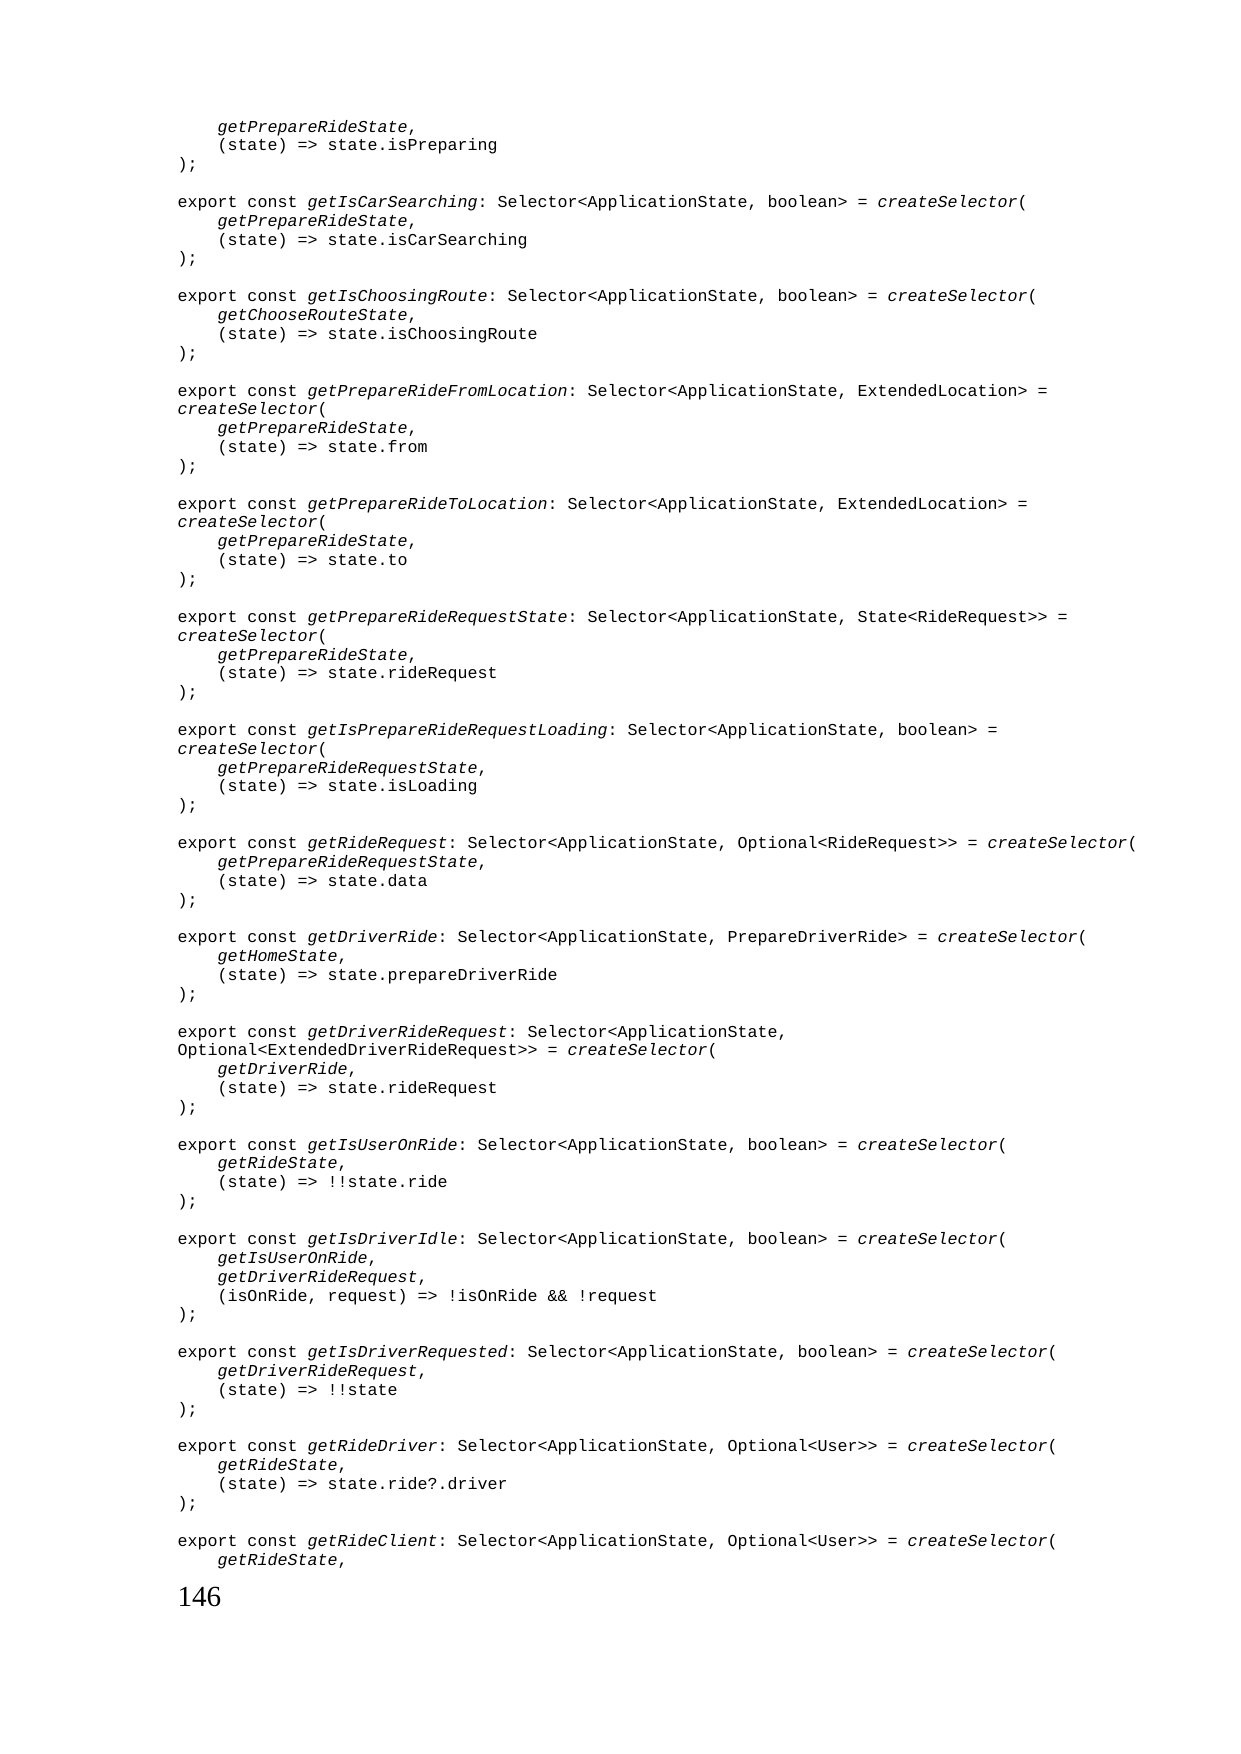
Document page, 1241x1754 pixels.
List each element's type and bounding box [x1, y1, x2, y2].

text [177, 118, 1152, 1570]
